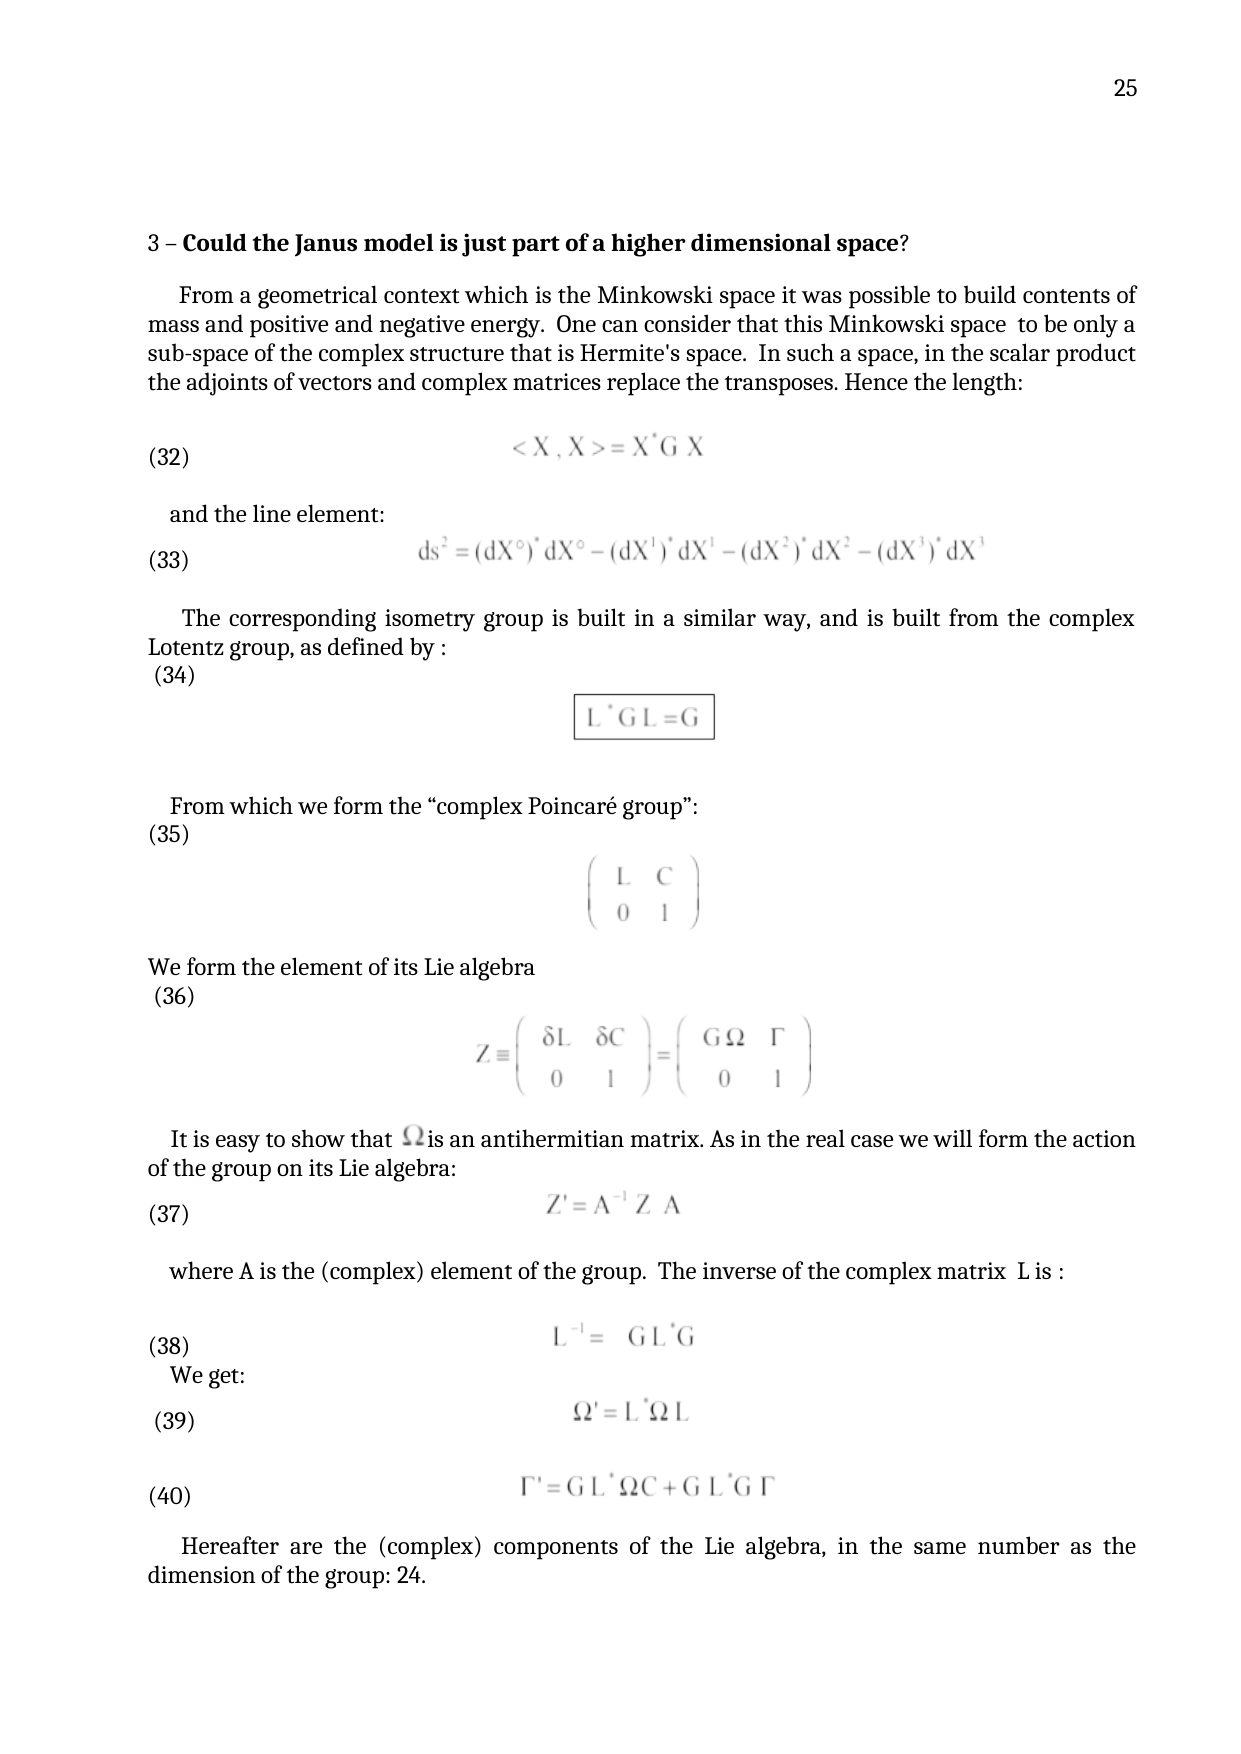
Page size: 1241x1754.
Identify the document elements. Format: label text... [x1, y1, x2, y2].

list (35) [148, 820, 1138, 849]
list (36) [148, 982, 1138, 1011]
list (40) [148, 1465, 1138, 1511]
text Hereafter are the (complex) components of the Lie algebra, in the same number as the dimension of the group: 24. [148, 1532, 1138, 1589]
text It is easy to show that is an antihermitian matrix. As in the real case we will form the action of the group on its Lie algebra: [148, 1119, 1138, 1182]
list (38) [148, 1315, 1138, 1361]
text 3 – Could the Janus model is just part of a higher dimensional space? [148, 229, 1138, 257]
list (33) [148, 529, 1138, 575]
text We form the element of its Lie algebra [148, 953, 1138, 982]
list The corresponding isometry group is built in a similar way, and is built from the complex Lotentz group, as defined by : [148, 604, 1138, 661]
text From a geometrical context which is the Minkowski space it was possible to build contents of mass and positive and negative energy. One can consider that this Minkowski space to be only a sub-space of the complex structure that is Hermite's space. In such a space, in the scalar product the adjoints of vectors and complex matrices replace the transposes. Hence the length: [148, 281, 1138, 396]
text From which we form the “complex Poincaré group”: [148, 792, 1138, 820]
list (39) [148, 1390, 1138, 1436]
list and the line element: [148, 500, 1138, 529]
list (32) [148, 425, 1138, 471]
list We get: [148, 1361, 1138, 1390]
list where A is the (complex) element of the group. The inverse of the complex matrix L is : [148, 1257, 1138, 1286]
list (37) [148, 1182, 1138, 1228]
list (34) [148, 661, 1138, 690]
